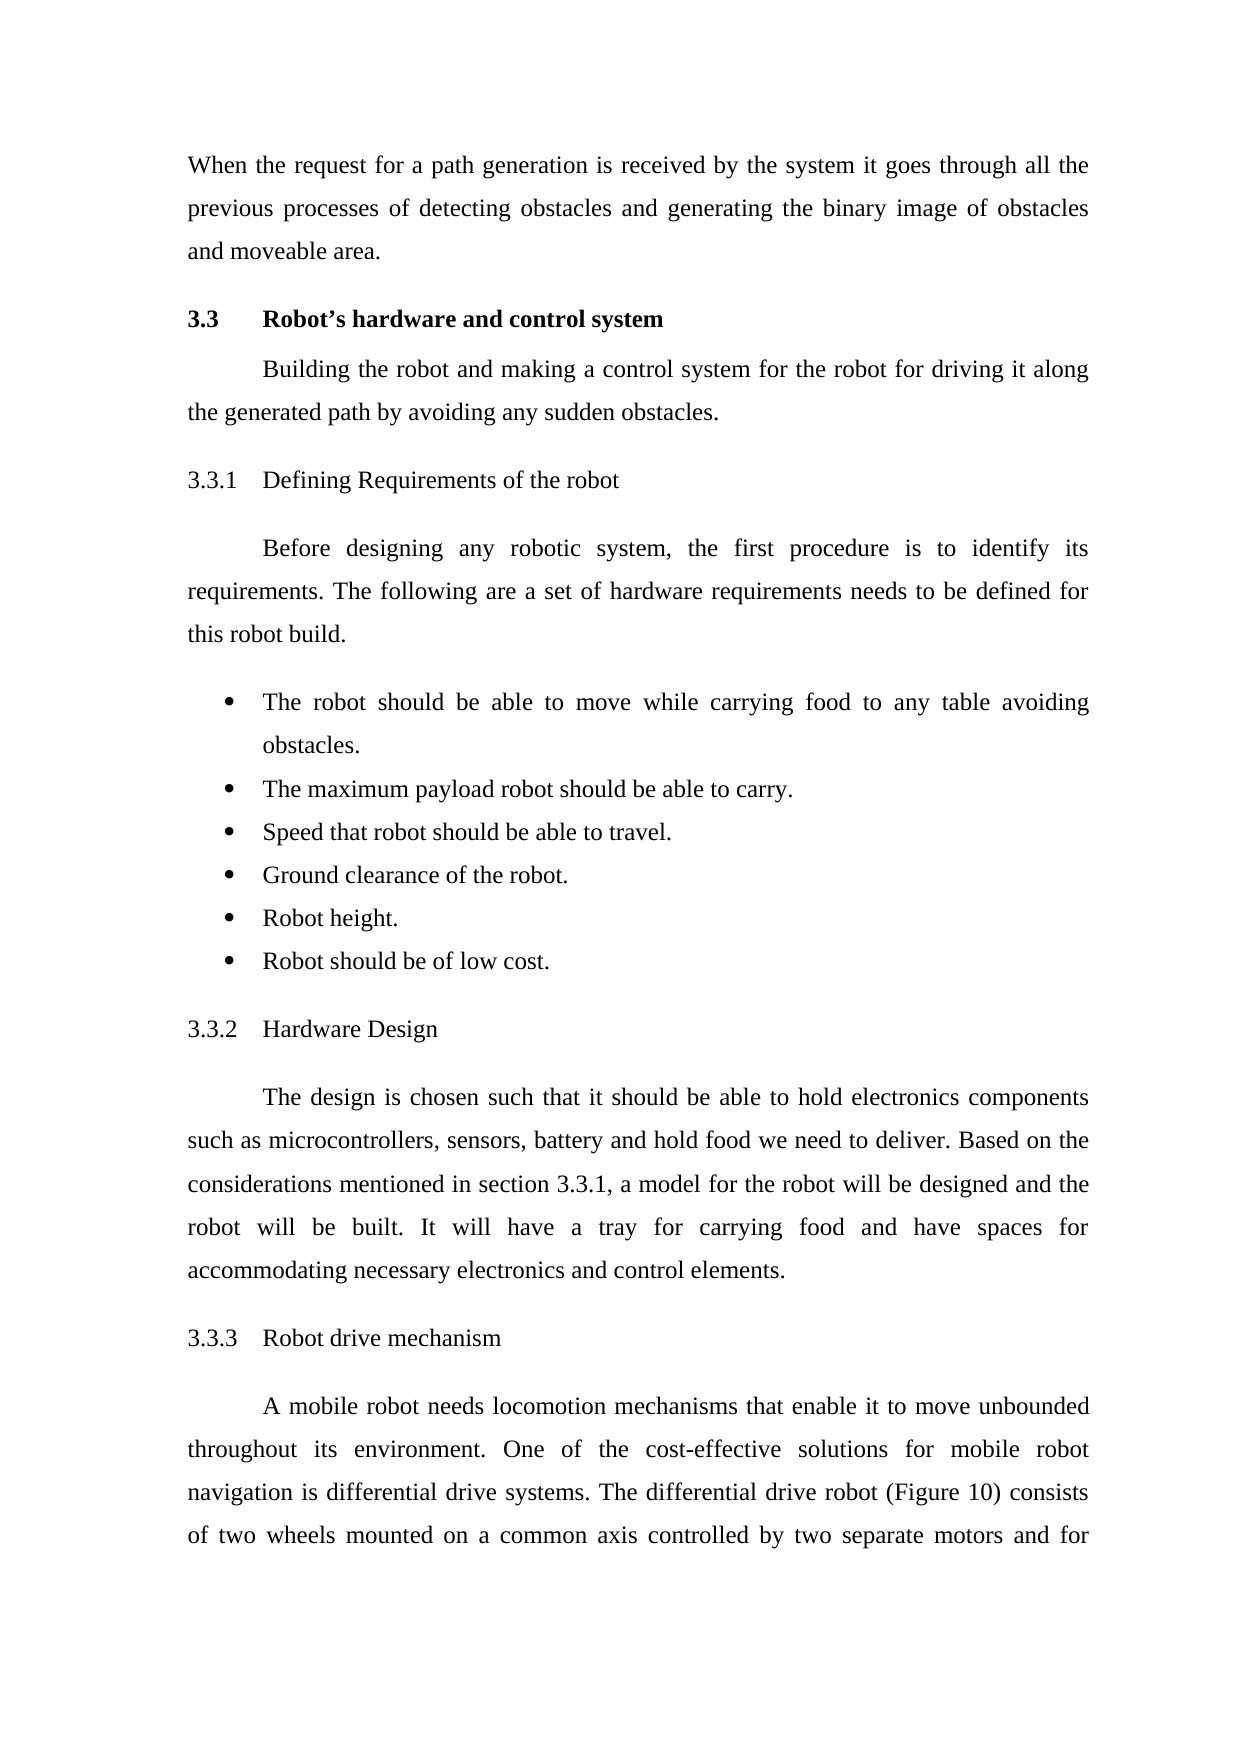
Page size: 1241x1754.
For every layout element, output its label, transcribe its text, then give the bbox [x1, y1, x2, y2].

text When the request for a path generation is received by the system it goes through all the previous processes of detecting obstacles and generating the binary image of obstacles and moveable area. [187, 150, 1090, 265]
subtitle 3.3 Robot’s hardware and control system [187, 304, 1090, 333]
list The maximum payload robot should be able to carry. [225, 774, 1090, 802]
list The robot should be able to move while carrying food to any table avoiding obstacles. [225, 687, 1090, 759]
text Building the robot and making a control system for the robot for driving it along the generated path by avoiding any sudden obstacles. [187, 354, 1090, 426]
list Robot should be of low cost. [225, 946, 1090, 975]
text The design is chosen such that it should be able to hold electronics components such as microcontrollers, sensors, battery and hold food we need to deliver. Based on the considerations mentioned in section 3.3.1, a model for the robot will be designed and the robot will be built. It will have a tray for carrying food and have spaces for accommodating necessary electronics and control elements. [187, 1082, 1090, 1284]
subtitle 3.3.1 Defining Requirements of the robot [187, 465, 1090, 494]
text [187, 1391, 1090, 1549]
subtitle 3.3.3 Robot drive mechanism [187, 1323, 1090, 1352]
subtitle 3.3.2 Hardware Design [187, 1014, 1090, 1043]
text Before designing any robotic system, the first procedure is to identify its requirements. The following are a set of hardware requirements needs to be defined for this robot build. [187, 533, 1090, 648]
list Robot height. [225, 903, 1090, 932]
list Ground clearance of the robot. [225, 860, 1090, 889]
list Speed that robot should be able to travel. [225, 817, 1090, 846]
